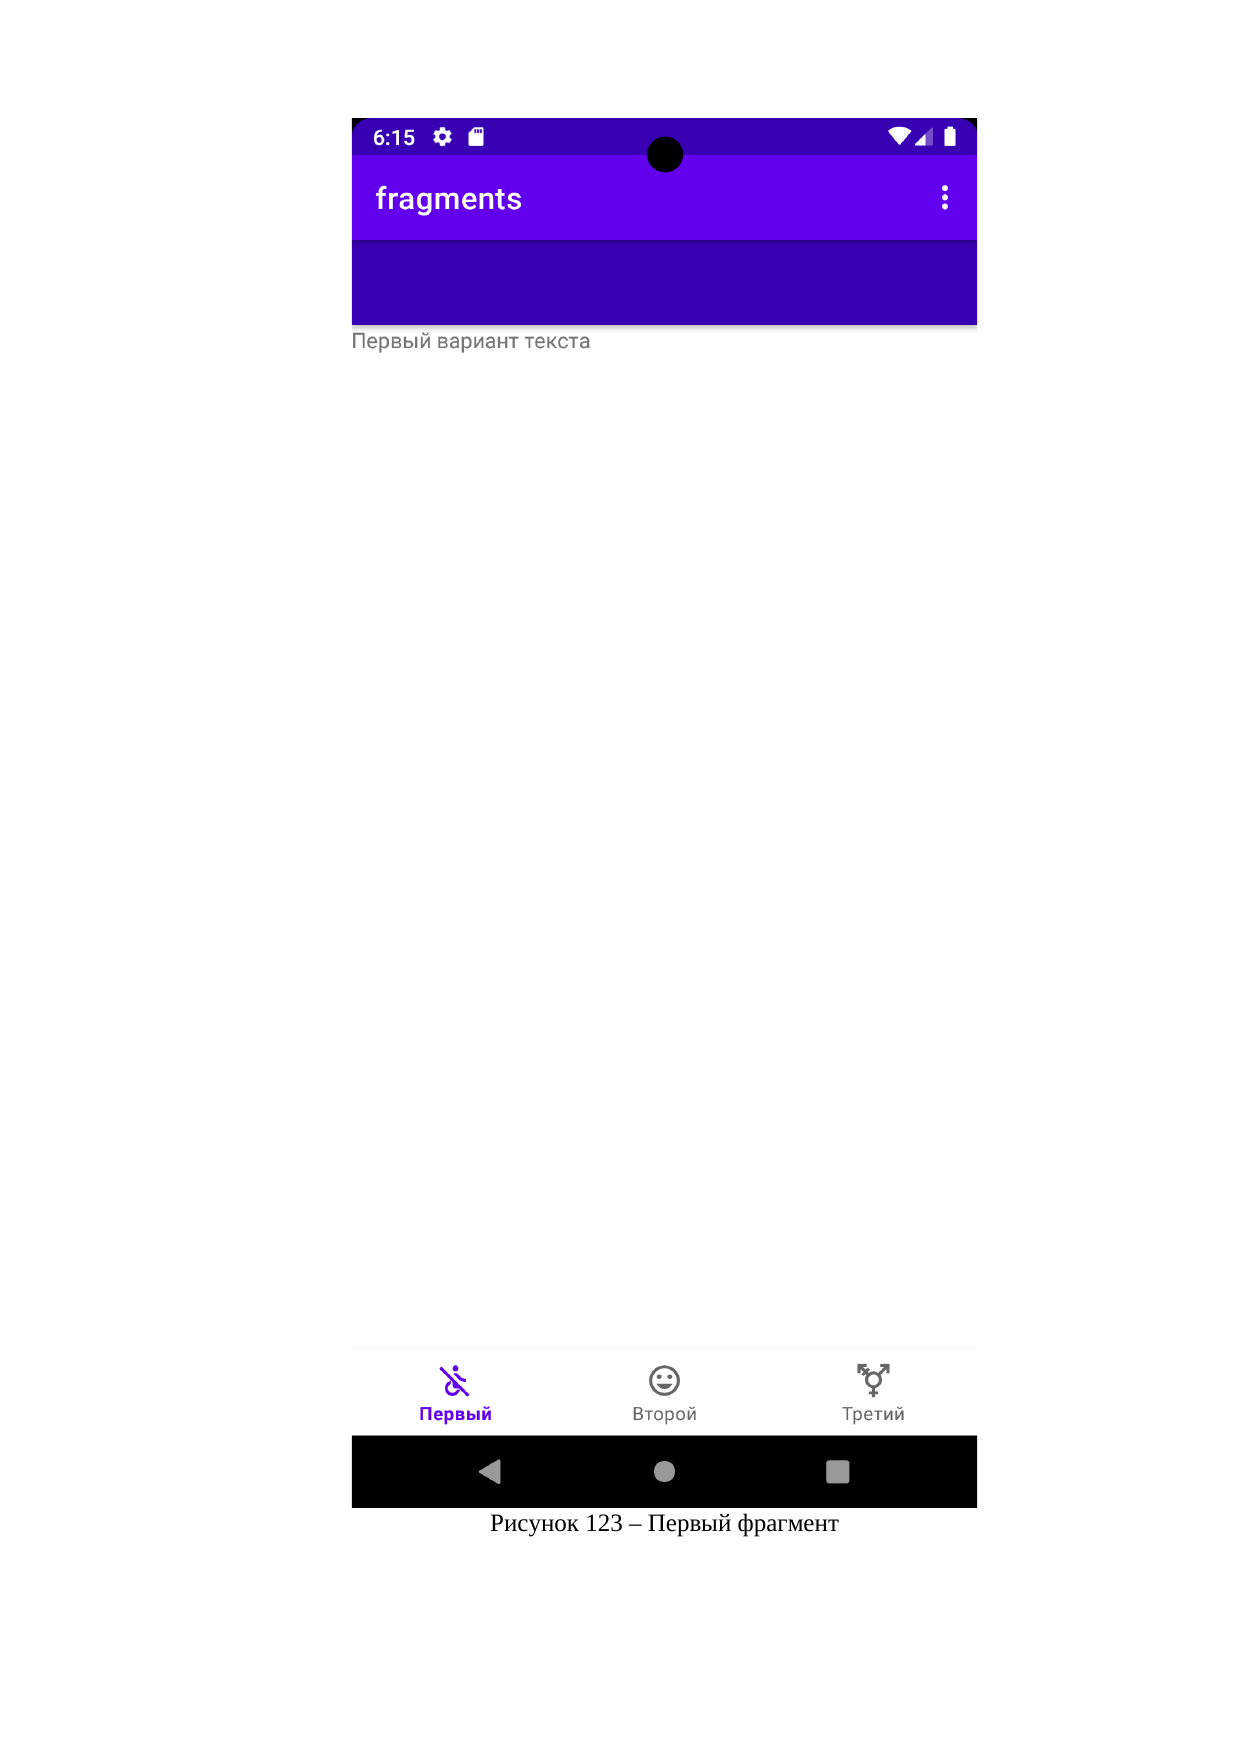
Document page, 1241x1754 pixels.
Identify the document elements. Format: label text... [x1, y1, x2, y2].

picture [351, 118, 978, 1508]
text Рисунок – Первый фрагмент [177, 1508, 1152, 1536]
